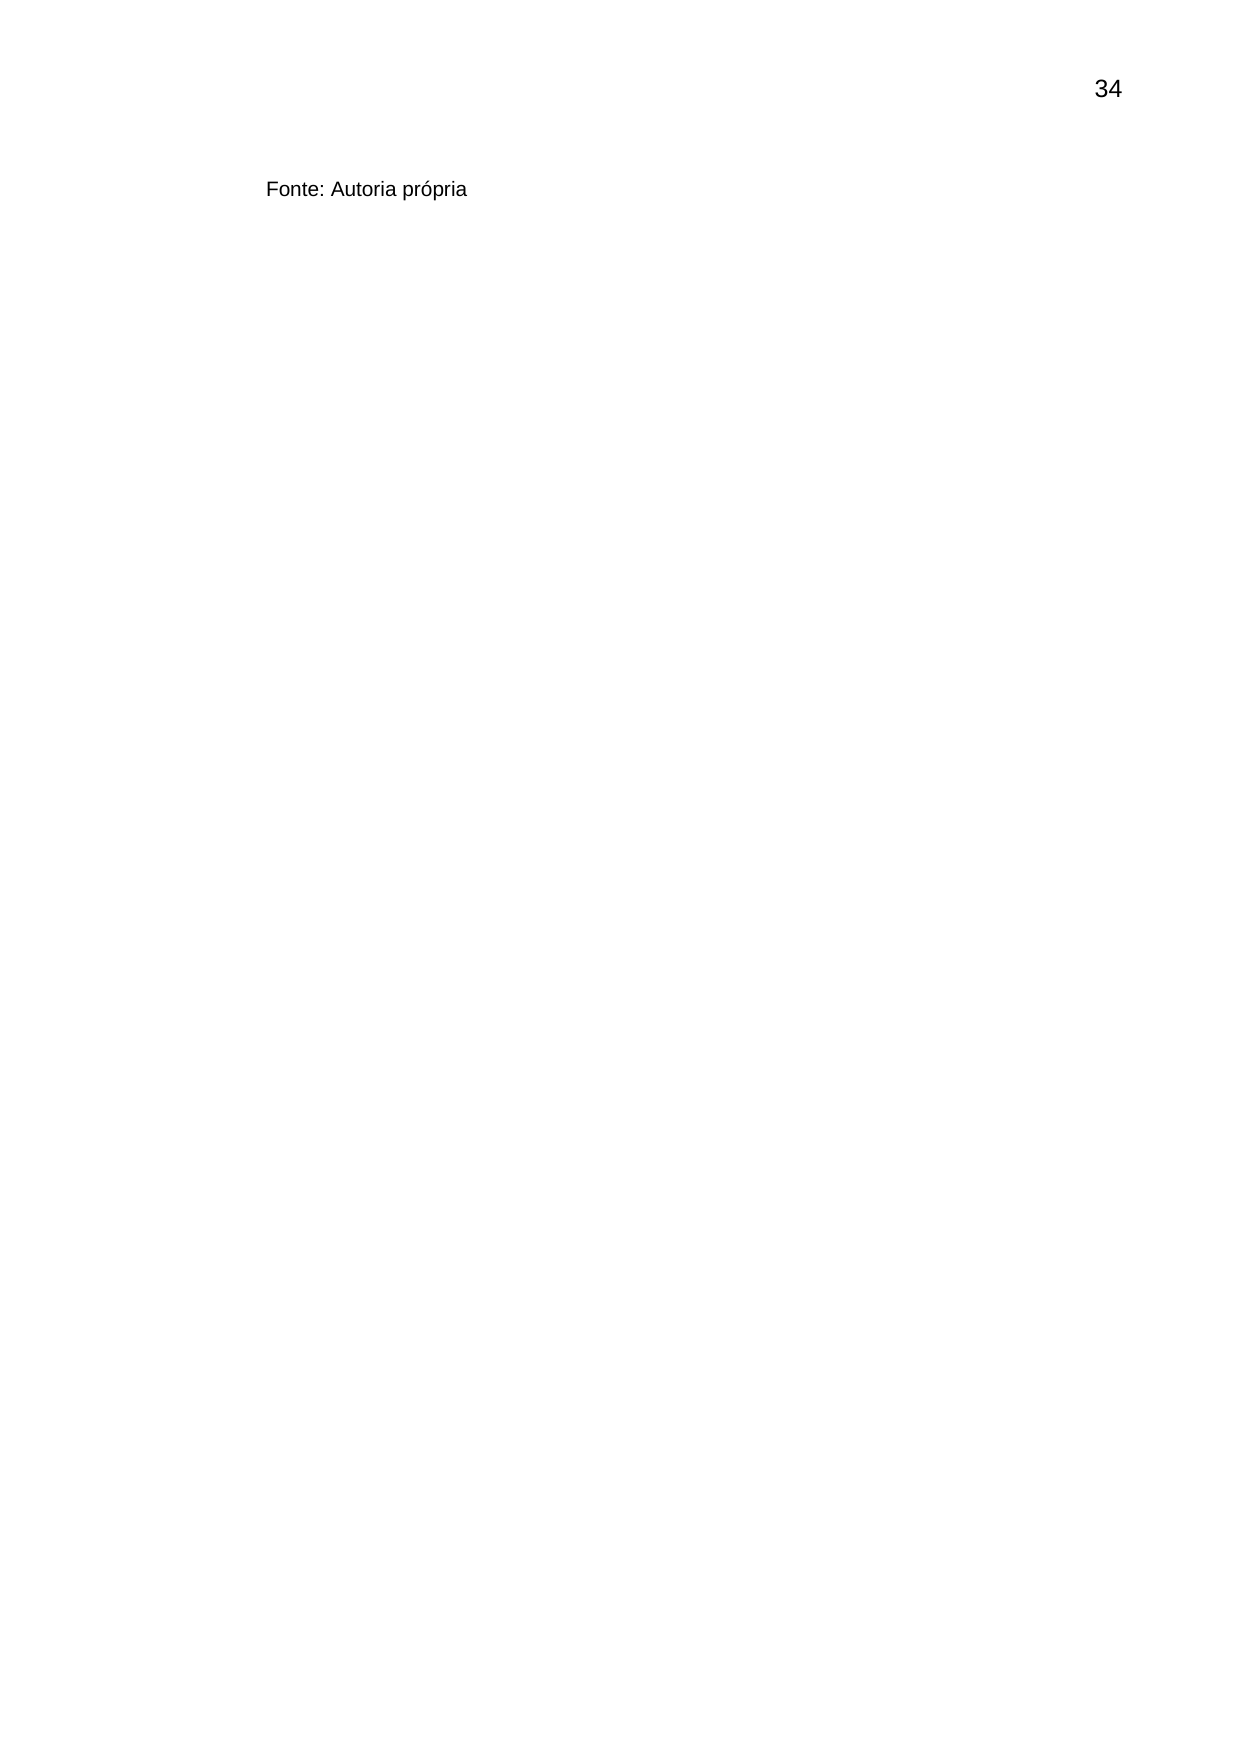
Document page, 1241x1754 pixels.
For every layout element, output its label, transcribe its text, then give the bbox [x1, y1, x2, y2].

text Fonte: Autoria própria [177, 177, 1122, 201]
